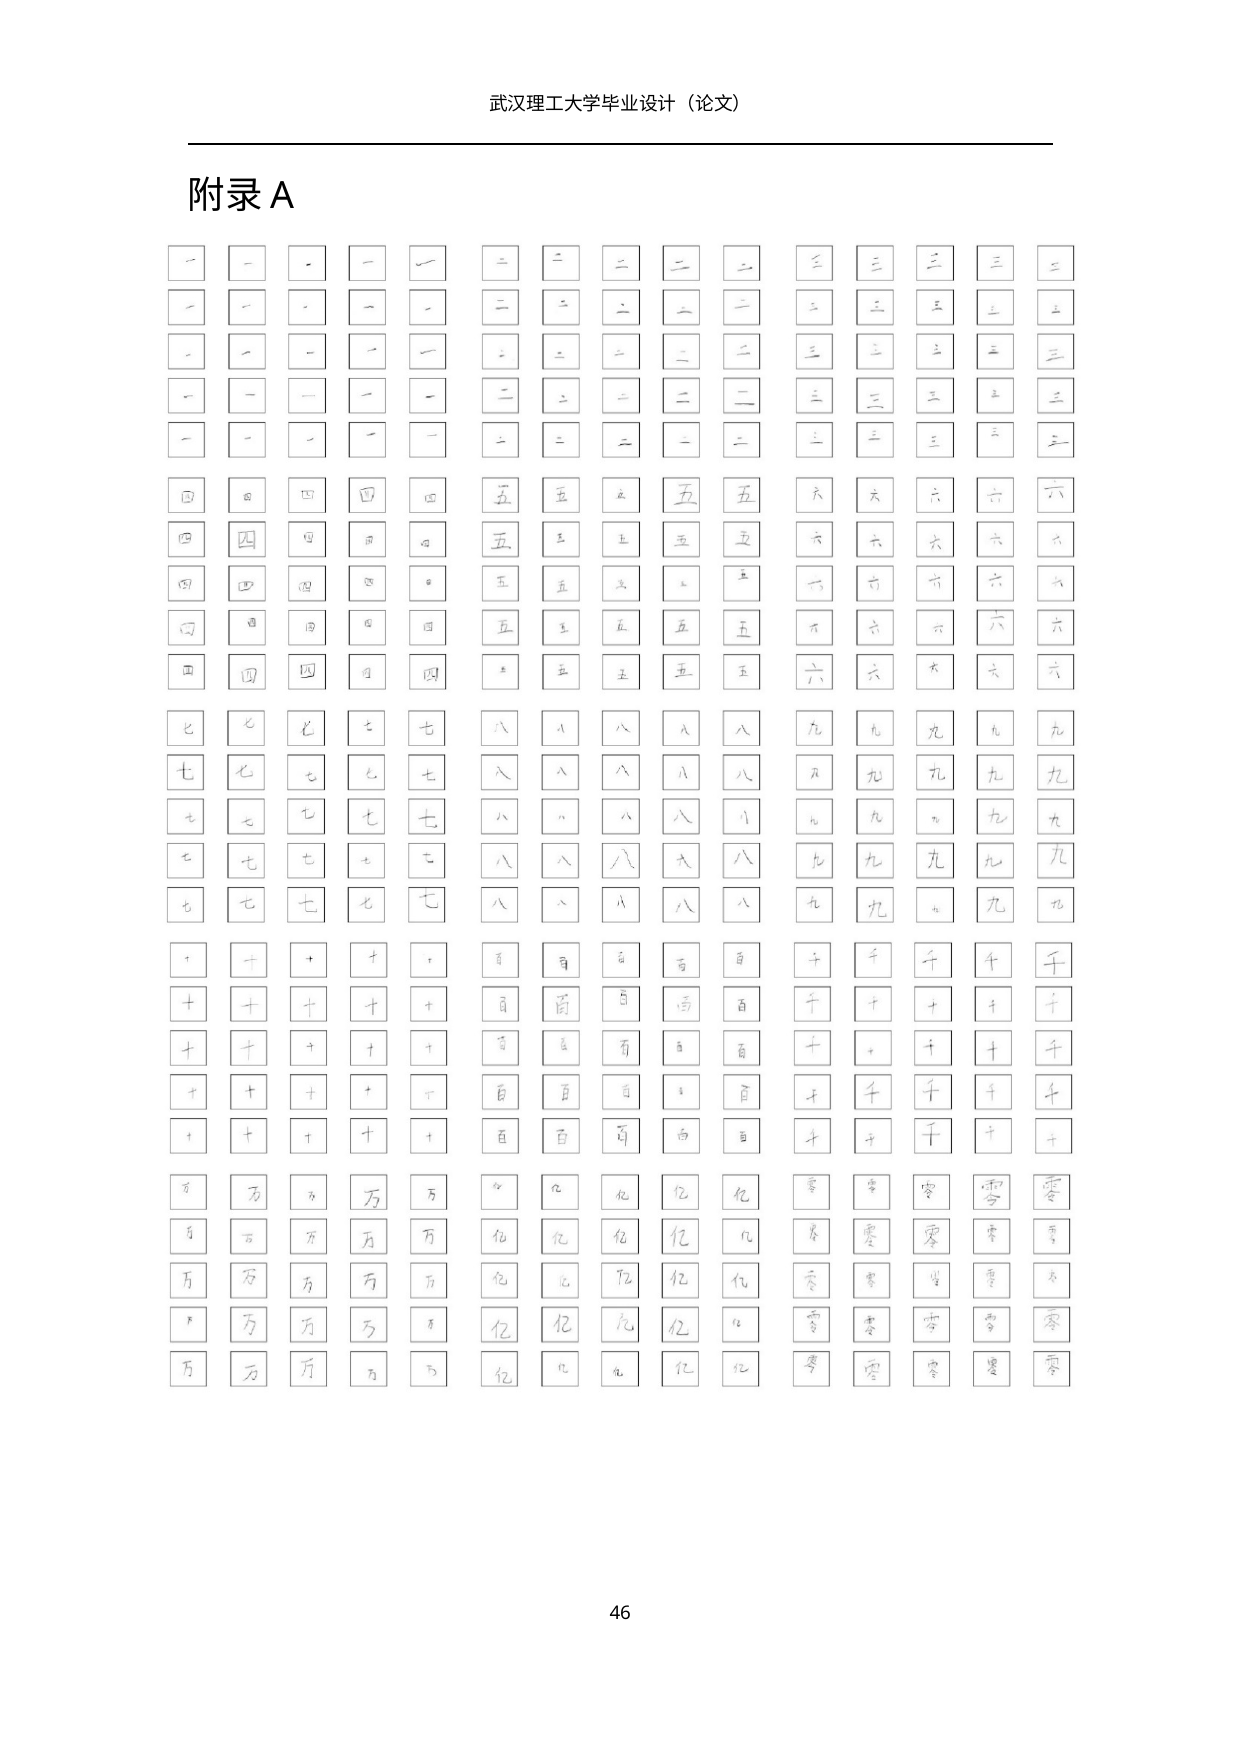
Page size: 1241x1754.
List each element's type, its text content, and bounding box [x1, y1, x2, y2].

picture [148, 470, 1093, 698]
picture [148, 238, 1093, 466]
picture [150, 935, 1091, 1162]
picture [147, 703, 1093, 931]
subtitle 附录A [187, 160, 1053, 225]
picture [150, 1167, 1089, 1395]
